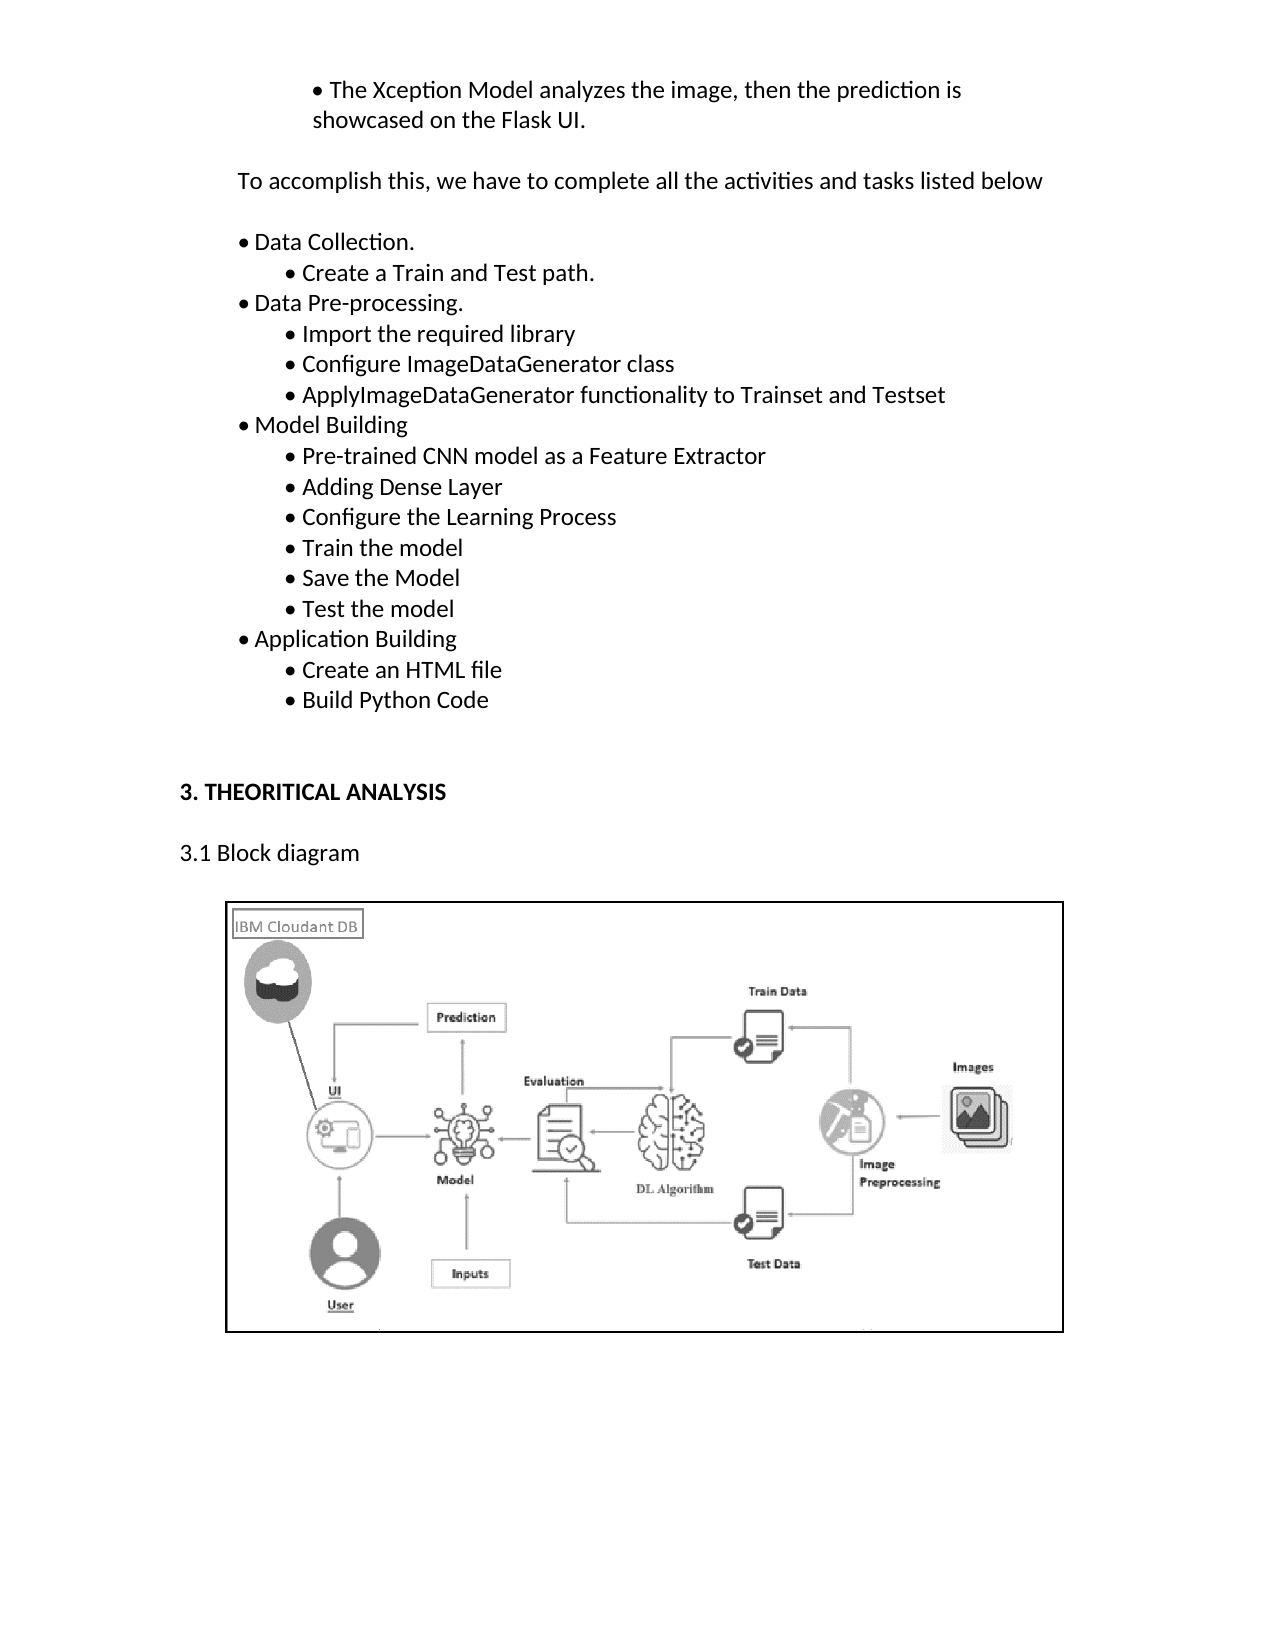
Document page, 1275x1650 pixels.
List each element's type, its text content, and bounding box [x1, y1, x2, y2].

text • Model Building [237, 409, 1066, 440]
text • Adding Dense Layer [268, 471, 1066, 501]
text To accomplish this, we have to complete all the activities and tasks listed below [237, 165, 1066, 196]
text • Configure ImageDataGenerator class [268, 348, 1066, 379]
text • Import the required library [268, 318, 1066, 348]
text • Train the model [268, 532, 1066, 562]
text • Data Pre-processing. [237, 287, 1066, 318]
text • Build Python Code [268, 684, 1066, 715]
text • Create an HTML file [268, 654, 1066, 684]
text • Test the model [268, 593, 1066, 623]
text • Application Building [237, 623, 1066, 654]
text • Pre-trained CNN model as a Feature Extractor [268, 440, 1066, 471]
text 3.1 Block diagram [179, 837, 1066, 867]
picture [222, 897, 1110, 1391]
text • Configure the Learning Process [268, 501, 1066, 532]
text • Data Collection. [237, 226, 1066, 257]
text • Save the Model [268, 562, 1066, 593]
text • The Xception Model analyzes the image, then the prediction is showcased on the Flask UI. [311, 74, 1066, 135]
text 3. THEORITICAL ANALYSIS [179, 776, 1066, 806]
text • ApplyImageDataGenerator functionality to Trainset and Testset [268, 379, 1066, 409]
text • Create a Train and Test path. [268, 257, 1066, 287]
